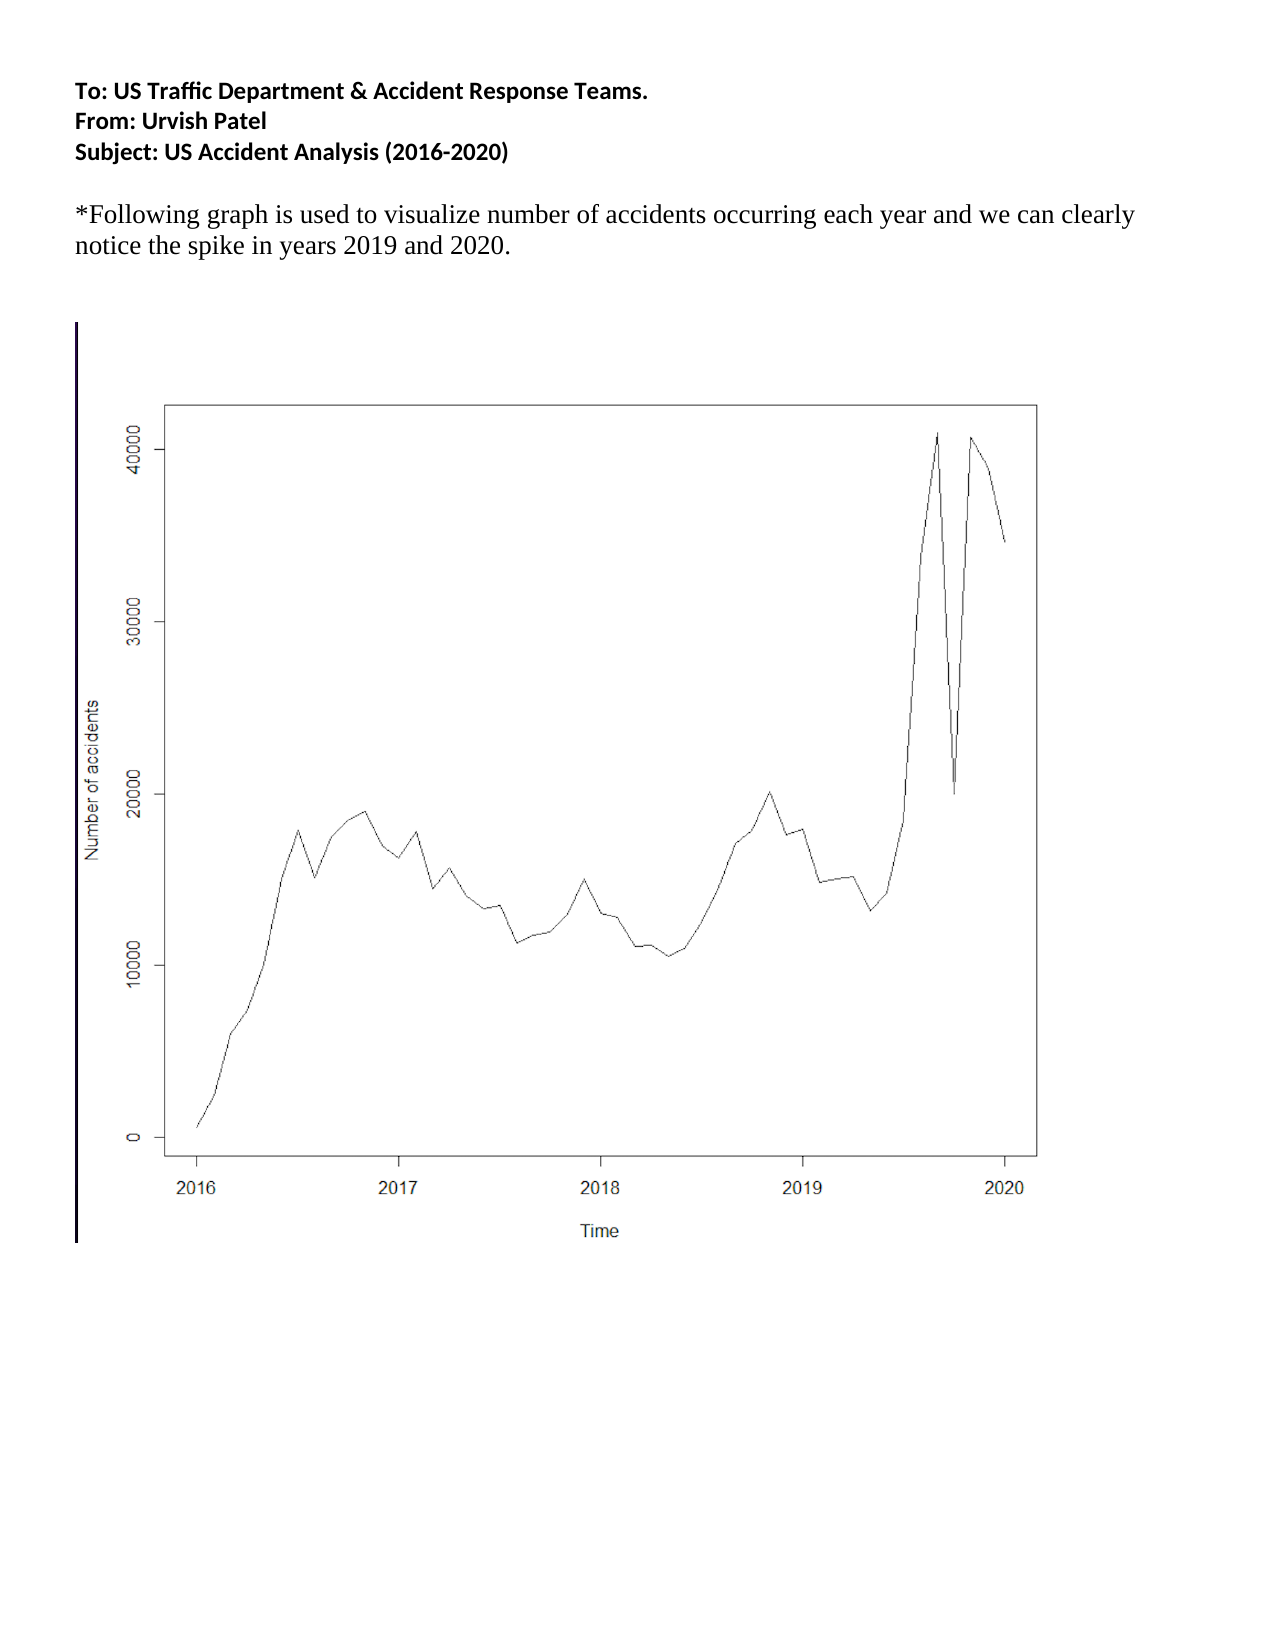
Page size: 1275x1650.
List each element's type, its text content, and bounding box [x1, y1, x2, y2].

text *Following graph is used to visualize number of accidents occurring each year and we can clearly notice the spike in years 2019 and 2020. [75, 198, 1200, 260]
picture [75, 322, 1050, 1243]
